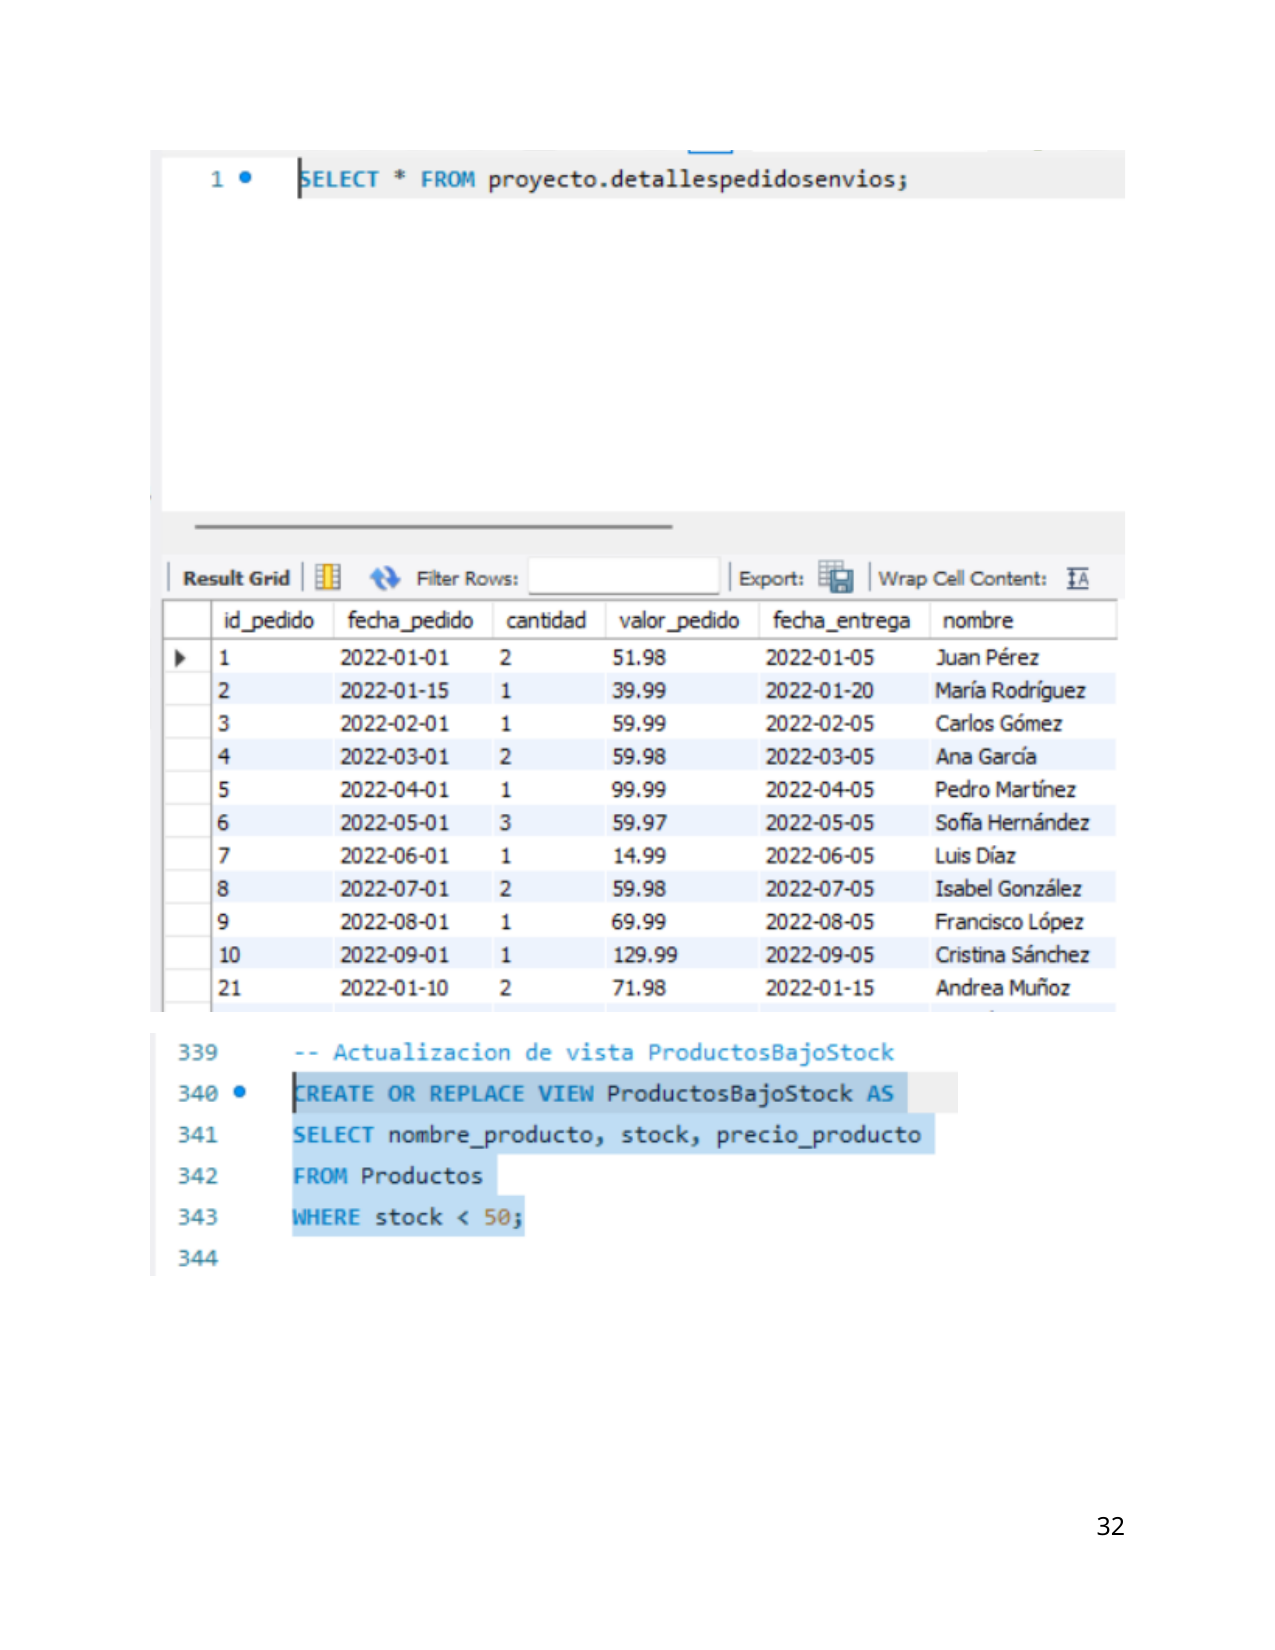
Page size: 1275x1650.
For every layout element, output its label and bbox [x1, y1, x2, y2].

picture [150, 1033, 958, 1276]
picture [150, 150, 1125, 1012]
